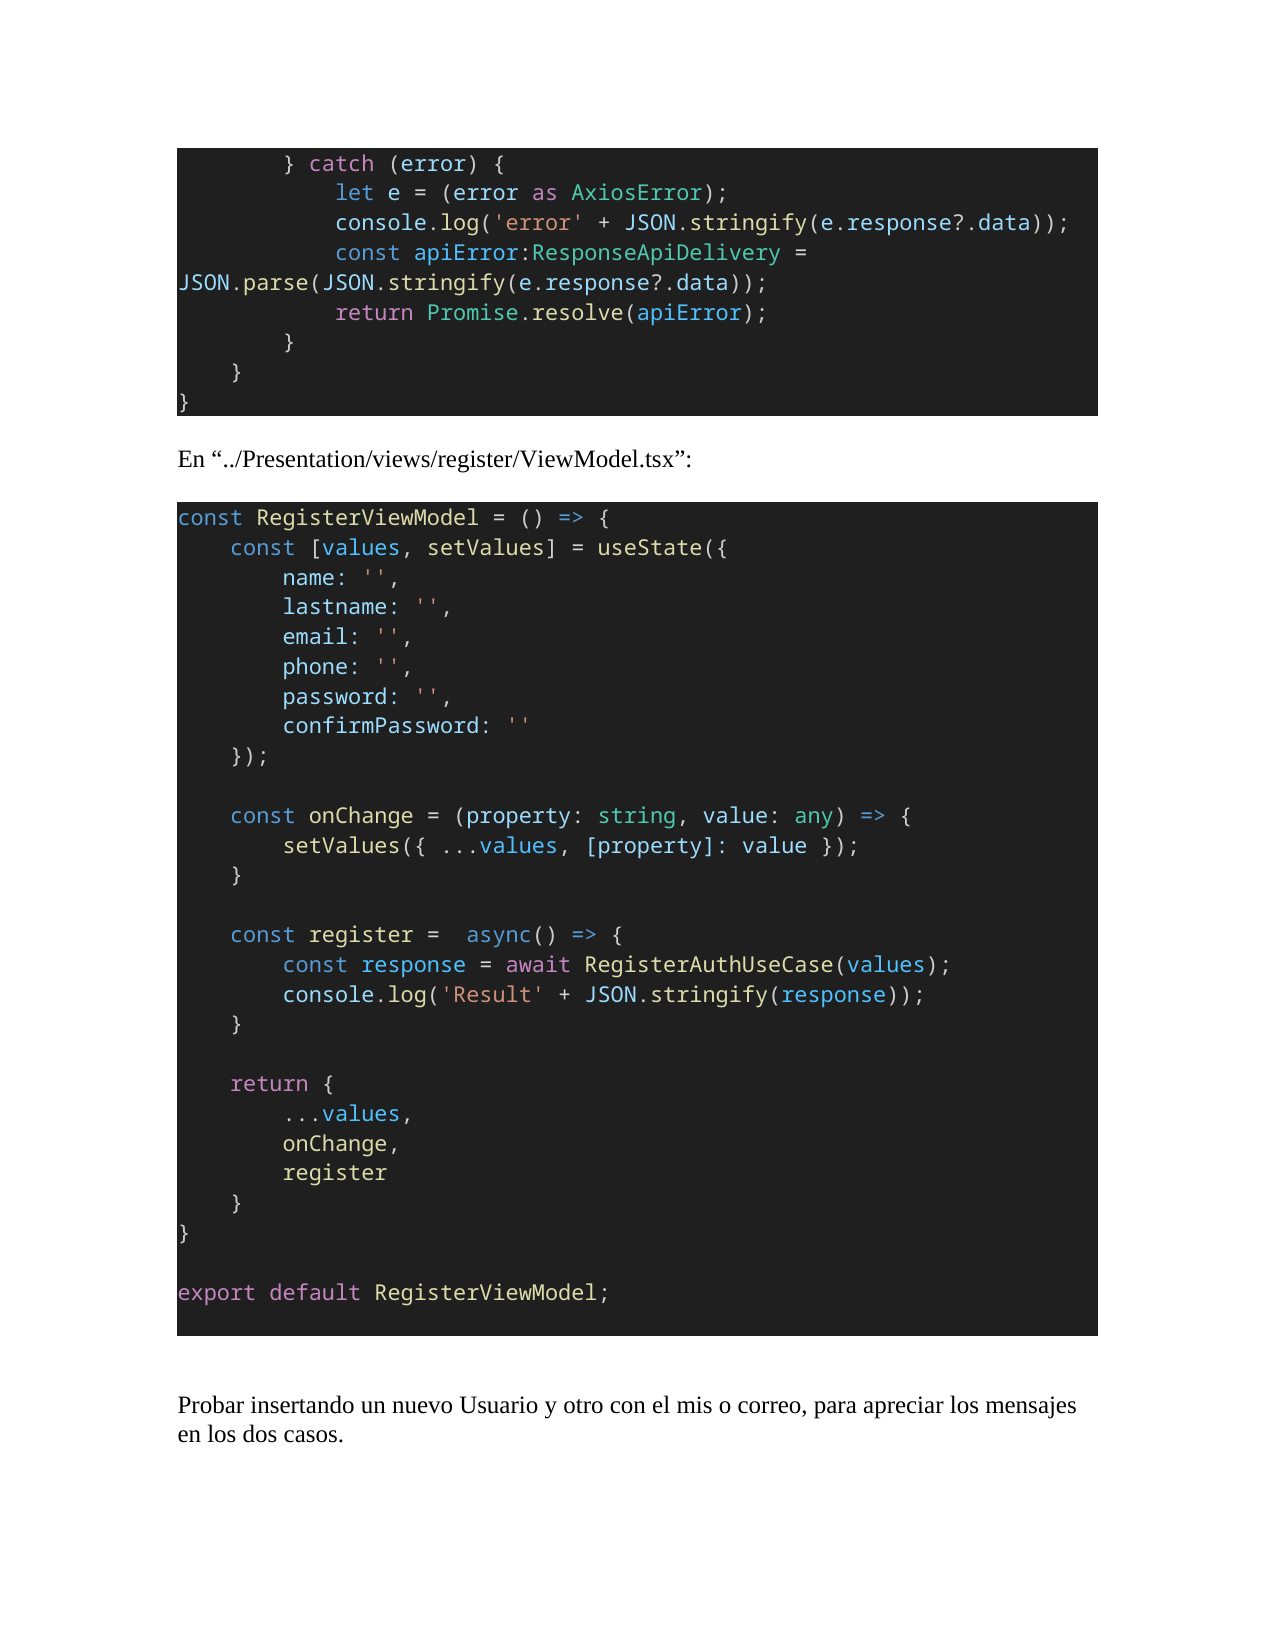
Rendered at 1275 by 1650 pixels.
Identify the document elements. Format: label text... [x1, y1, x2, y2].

text } [177, 356, 1098, 386]
text email: '', [177, 621, 1098, 651]
text name: '', [177, 562, 1098, 591]
text } [177, 1187, 1098, 1217]
text onChange, [177, 1128, 1098, 1157]
text const response = await RegisterAuthUseCase(values); [177, 949, 1098, 979]
text const apiError:ResponseApiDelivery = JSON.parse(JSON.stringify(e.response?.data)); [177, 237, 1098, 297]
text lastname: '', [177, 591, 1098, 621]
text const [values, setValues] = useState({ [177, 532, 1098, 562]
text setValues({ ...values, [property]: value }); [177, 830, 1098, 859]
text register [177, 1157, 1098, 1187]
text return Promise.resolve(apiError); [177, 297, 1098, 326]
text } [177, 859, 1098, 889]
text return { [177, 1068, 1098, 1098]
text export default RegisterViewModel; [177, 1277, 1098, 1306]
text }); [177, 740, 1098, 770]
text password: '', [177, 681, 1098, 711]
text let e = (error as AxiosError); [177, 177, 1098, 207]
text } [177, 326, 1098, 356]
text const register = async() => { [177, 919, 1098, 949]
text } [177, 386, 1098, 416]
text Probar insertando un nuevo Usuario y otro con el mis o correo, para apreciar los mensajes en los dos casos. [177, 1390, 1098, 1447]
text console.log('error' + JSON.stringify(e.response?.data)); [177, 207, 1098, 237]
text } [177, 1008, 1098, 1038]
text } catch (error) { [177, 148, 1098, 177]
text En “../Presentation/views/register/ViewModel.tsx”: [177, 444, 1098, 473]
text console.log('Result' + JSON.stringify(response)); [177, 979, 1098, 1008]
text } [177, 1217, 1098, 1247]
text const onChange = (property: string, value: any) => { [177, 800, 1098, 830]
text const RegisterViewModel = () => { [177, 502, 1098, 532]
text confirmPassword: '' [177, 711, 1098, 740]
text ...values, [177, 1098, 1098, 1128]
text phone: '', [177, 651, 1098, 681]
